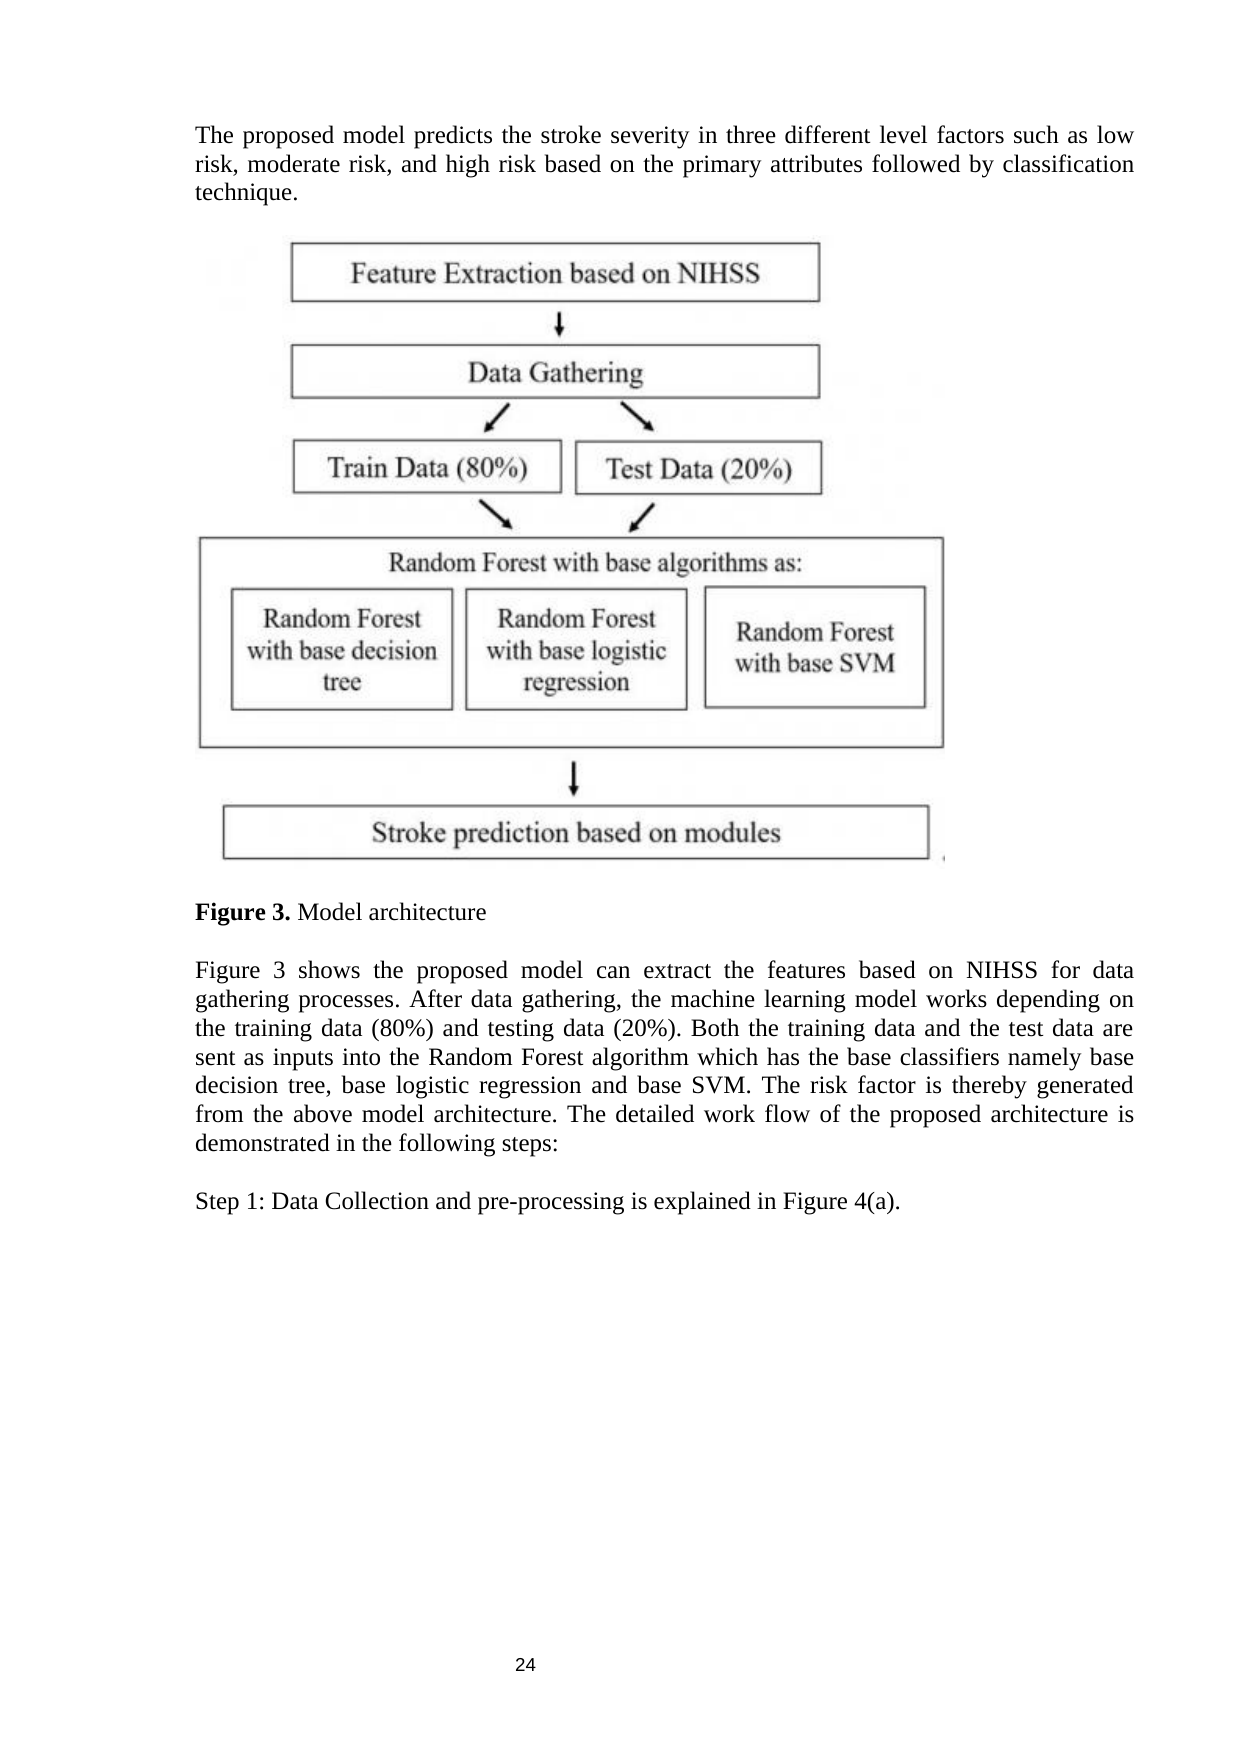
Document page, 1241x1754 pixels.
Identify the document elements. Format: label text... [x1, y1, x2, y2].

text Figure 3 shows the proposed model can extract the features based on NIHSS for data gathering processes. After data gathering, the machine learning model works depending on the training data (80%) and testing data (20%). Both the training data and the test data are sent as inputs into the Random Forest algorithm which has the base classifiers namely base decision tree, base logistic regression and base SVM. The risk factor is thereby generated from the above model architecture. The detailed work flow of the proposed architecture is demonstrated in the following steps: [195, 955, 1135, 1157]
text Figure 3. Model architecture [195, 897, 1135, 926]
picture [195, 235, 945, 869]
text Step 1: Data Collection and pre-processing is explained in Figure 4(a). [195, 1186, 1135, 1214]
text The proposed model predicts the stroke severity in three different level factors such as low risk, moderate risk, and high risk based on the primary attributes followed by classification technique. [195, 120, 1135, 206]
